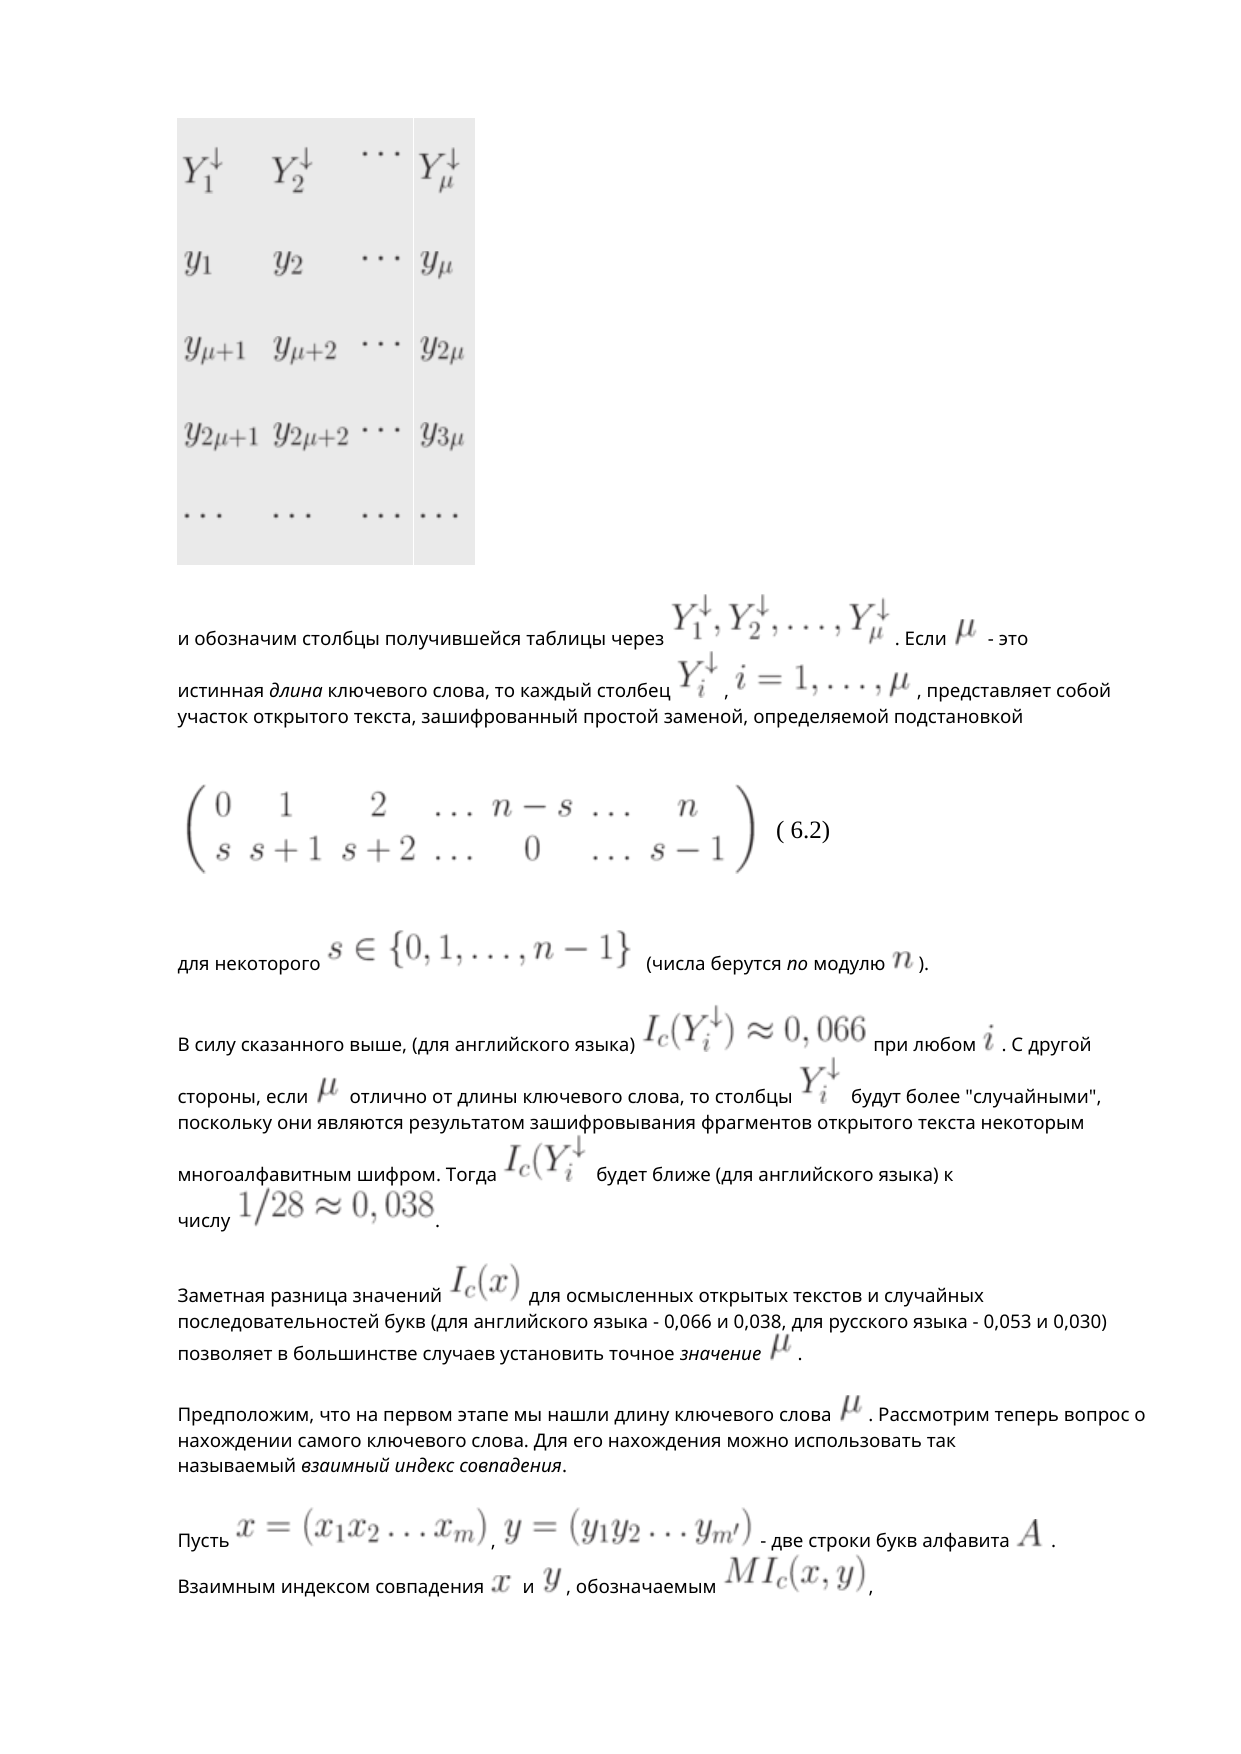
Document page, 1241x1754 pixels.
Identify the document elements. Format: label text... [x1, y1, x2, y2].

picture [416, 508, 467, 526]
picture [797, 1056, 846, 1104]
picture [269, 251, 305, 278]
picture [489, 1575, 518, 1594]
picture [269, 146, 319, 194]
picture [951, 619, 983, 646]
picture [669, 594, 895, 646]
text Заметная разница значений для осмысленных открытых текстов и случайных последовательностей букв (для английского языка - 0,066 и 0,038, для русского языка - 0,053 и 0,030) позволяет в большинстве случаев установить точное значение . [177, 1262, 1152, 1366]
picture [180, 251, 215, 278]
picture [1014, 1519, 1051, 1548]
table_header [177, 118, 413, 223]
picture [325, 929, 642, 970]
picture [180, 336, 248, 367]
picture [502, 1134, 592, 1182]
text В силу сказанного выше, (для английского языка) при любом . С другой стороны, если отлично от длины ключевого слова, то столбцы будут более "случайными", поскольку они являются результатом зашифровывания фрагментов открытого текста некоторым многоалфавитным шифром. Тогда будет ближе (для английского языка) к числу . [177, 1004, 1152, 1233]
picture [766, 1333, 798, 1361]
picture [358, 422, 409, 440]
picture [721, 1553, 869, 1594]
picture [416, 336, 469, 367]
text и обозначим столбцы получившейся таблицы через . Если - это истинная длина ключевого слова, то каждый столбец , , представляет собой участок открытого текста, зашифрованный простой заменой, определяемой подстановкой [177, 594, 1152, 729]
picture [539, 1567, 566, 1594]
picture [733, 663, 917, 698]
picture [640, 1004, 869, 1052]
picture [675, 651, 724, 698]
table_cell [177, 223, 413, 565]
picture [416, 422, 469, 453]
picture [416, 146, 465, 195]
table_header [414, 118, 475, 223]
picture [178, 784, 764, 874]
picture [180, 508, 231, 526]
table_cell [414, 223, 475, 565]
picture [836, 1395, 868, 1422]
picture [981, 1023, 1002, 1052]
picture [890, 951, 919, 970]
picture [500, 1507, 756, 1548]
picture [234, 1507, 491, 1548]
picture [358, 508, 409, 526]
picture [358, 251, 409, 269]
picture [358, 336, 409, 354]
picture [358, 146, 409, 164]
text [177, 1507, 1152, 1599]
picture [447, 1262, 524, 1303]
picture [313, 1077, 345, 1104]
picture [269, 336, 338, 367]
picture [180, 422, 260, 453]
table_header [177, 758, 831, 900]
picture [180, 146, 229, 194]
text Предположим, что на первом этапе мы нашли длину ключевого слова . Рассмотрим теперь вопрос о нахождении самого ключевого слова. Для его нахождения можно использовать так называемый взаимный индекс совпадения. [177, 1395, 1152, 1478]
picture [235, 1187, 435, 1228]
picture [269, 422, 350, 453]
picture [416, 251, 458, 281]
picture [269, 508, 320, 526]
